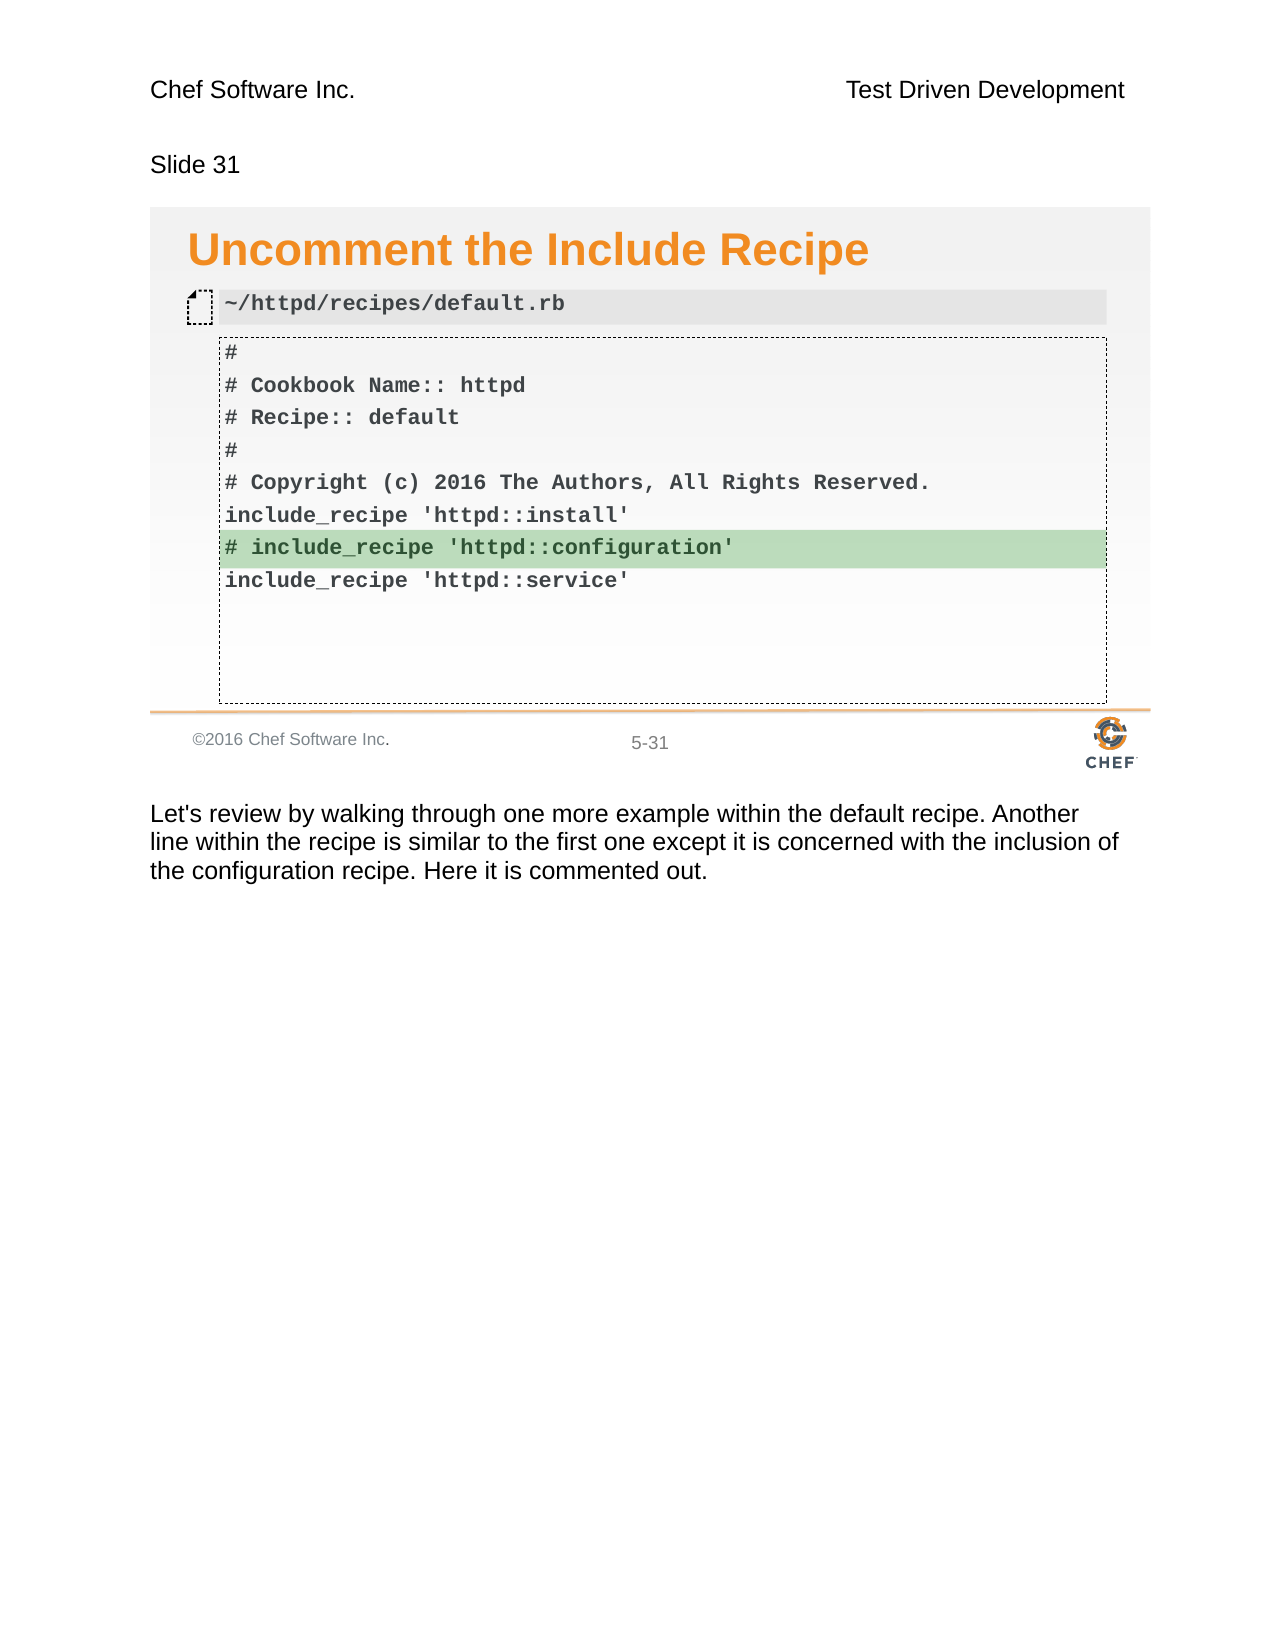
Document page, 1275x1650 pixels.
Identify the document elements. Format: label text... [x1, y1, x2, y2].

text Let's review by walking through one more example within the default recipe. Another line within the recipe is similar to the first one except it is concerned with the inclusion of the configuration recipe. Here it is commented out. [150, 798, 1125, 885]
text Slide 31 [150, 150, 1125, 179]
